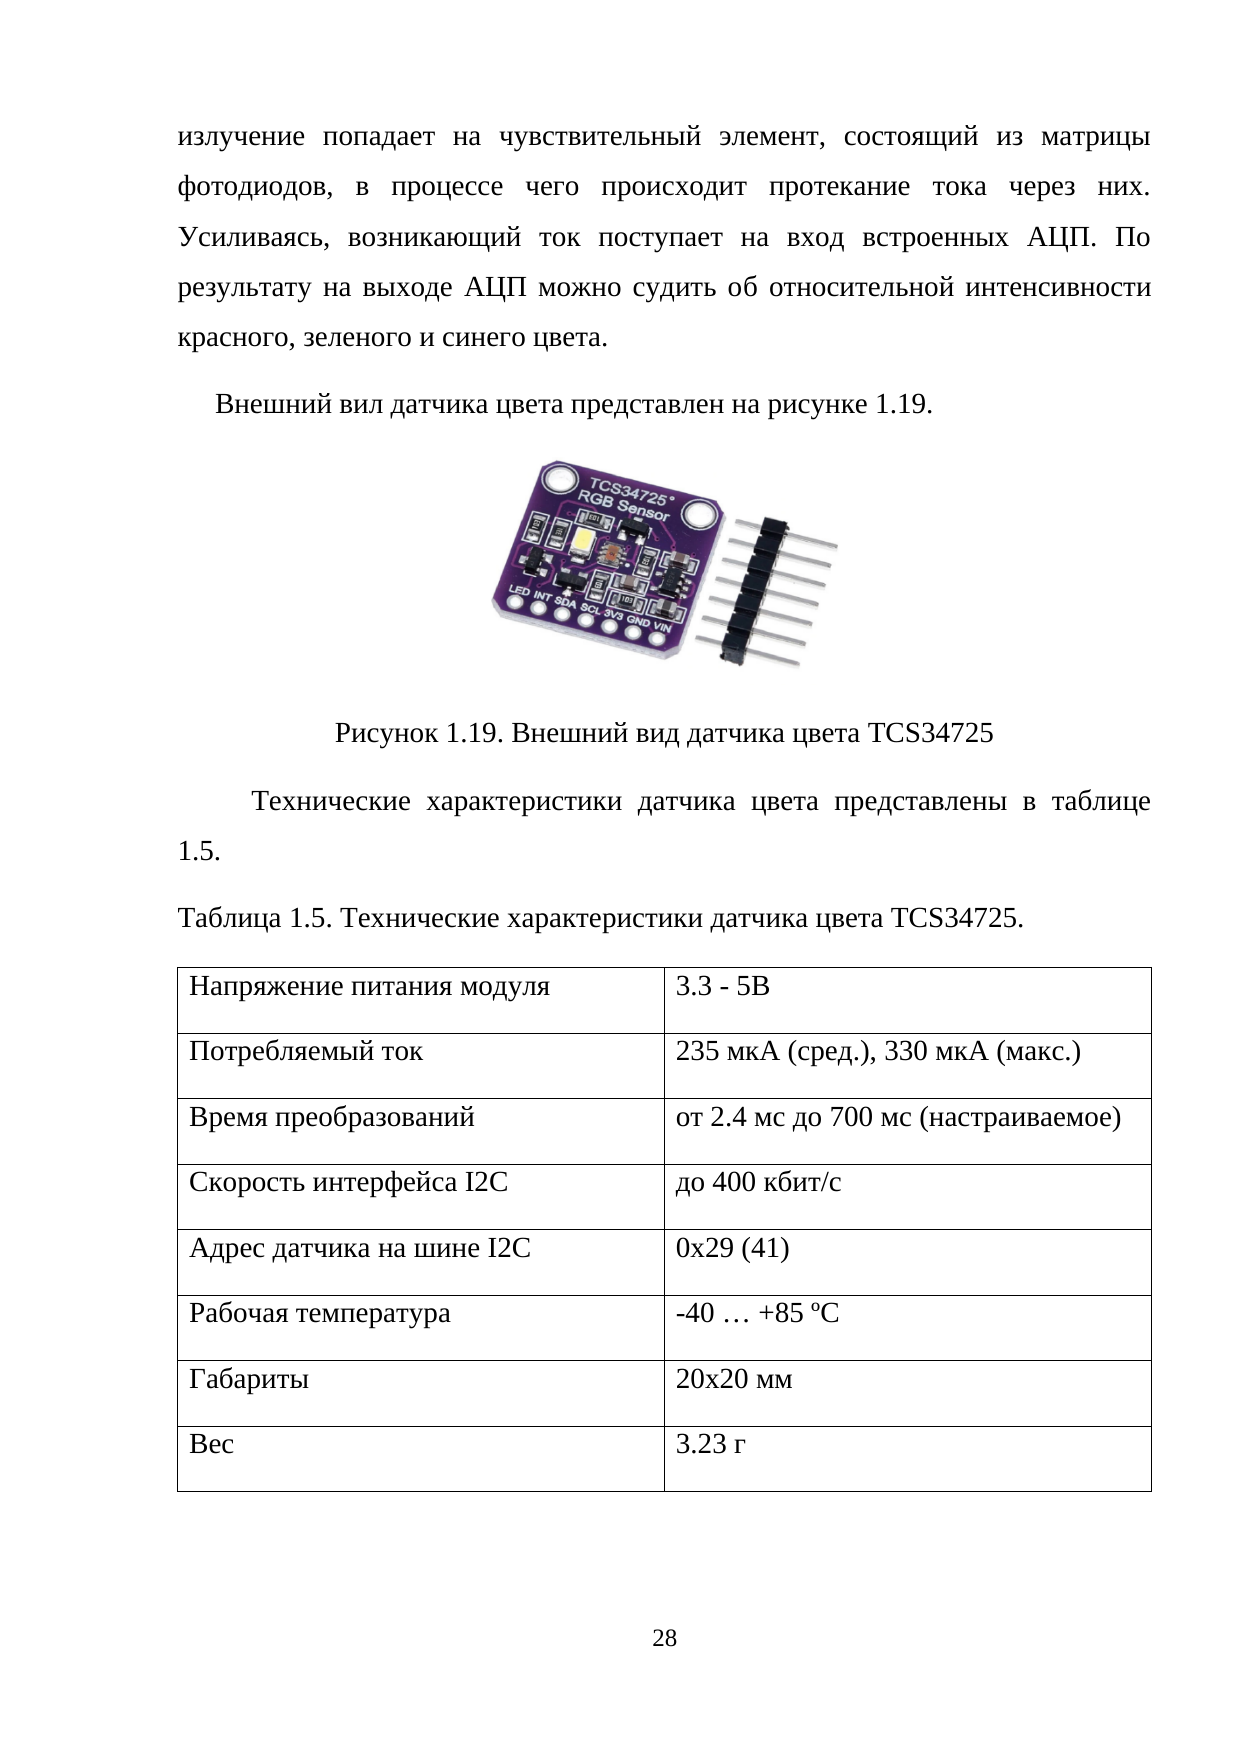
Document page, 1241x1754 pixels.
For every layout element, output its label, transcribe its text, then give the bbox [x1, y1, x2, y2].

table_cell 235 мкА (сред.), 330 мкА (макс.) [665, 1034, 1151, 1098]
table_cell Вес [178, 1427, 664, 1491]
table_cell до 400 кбит/с [665, 1165, 1151, 1229]
table_cell Скорость интерфейса I2C [178, 1165, 664, 1229]
table_cell Адрес датчика на шине I2C [178, 1230, 664, 1294]
text Технические характеристики датчика цвета представлены в таблице 1.5. [177, 783, 1152, 866]
table_cell от 2.4 мс до 700 мс (настраиваемое) [665, 1099, 1151, 1163]
table_cell 3.23 г [665, 1427, 1151, 1491]
picture [471, 453, 858, 685]
table_cell -40 … +85 ºС [665, 1296, 1151, 1360]
table_cell Габариты [178, 1361, 664, 1426]
table_header Напряжение питания модуля [178, 968, 664, 1032]
text Рисунок 1.19. Внешний вид датчика цвета TCS34725 [177, 716, 1152, 749]
table_cell 20x20 мм [665, 1361, 1151, 1426]
text Внешний вил датчика цвета представлен на рисунке 1.19. [177, 386, 1152, 420]
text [177, 118, 1152, 353]
table_cell Потребляемый ток [178, 1034, 664, 1098]
table_cell 0x29 (41) [665, 1230, 1151, 1294]
text Таблица 1.5. Технические характеристики датчика цвета TCS34725. [177, 900, 1152, 933]
table_header 3.3 - 5В [665, 968, 1151, 1032]
table_cell Время преобразований [178, 1099, 664, 1163]
table_cell Рабочая температура [178, 1296, 664, 1360]
